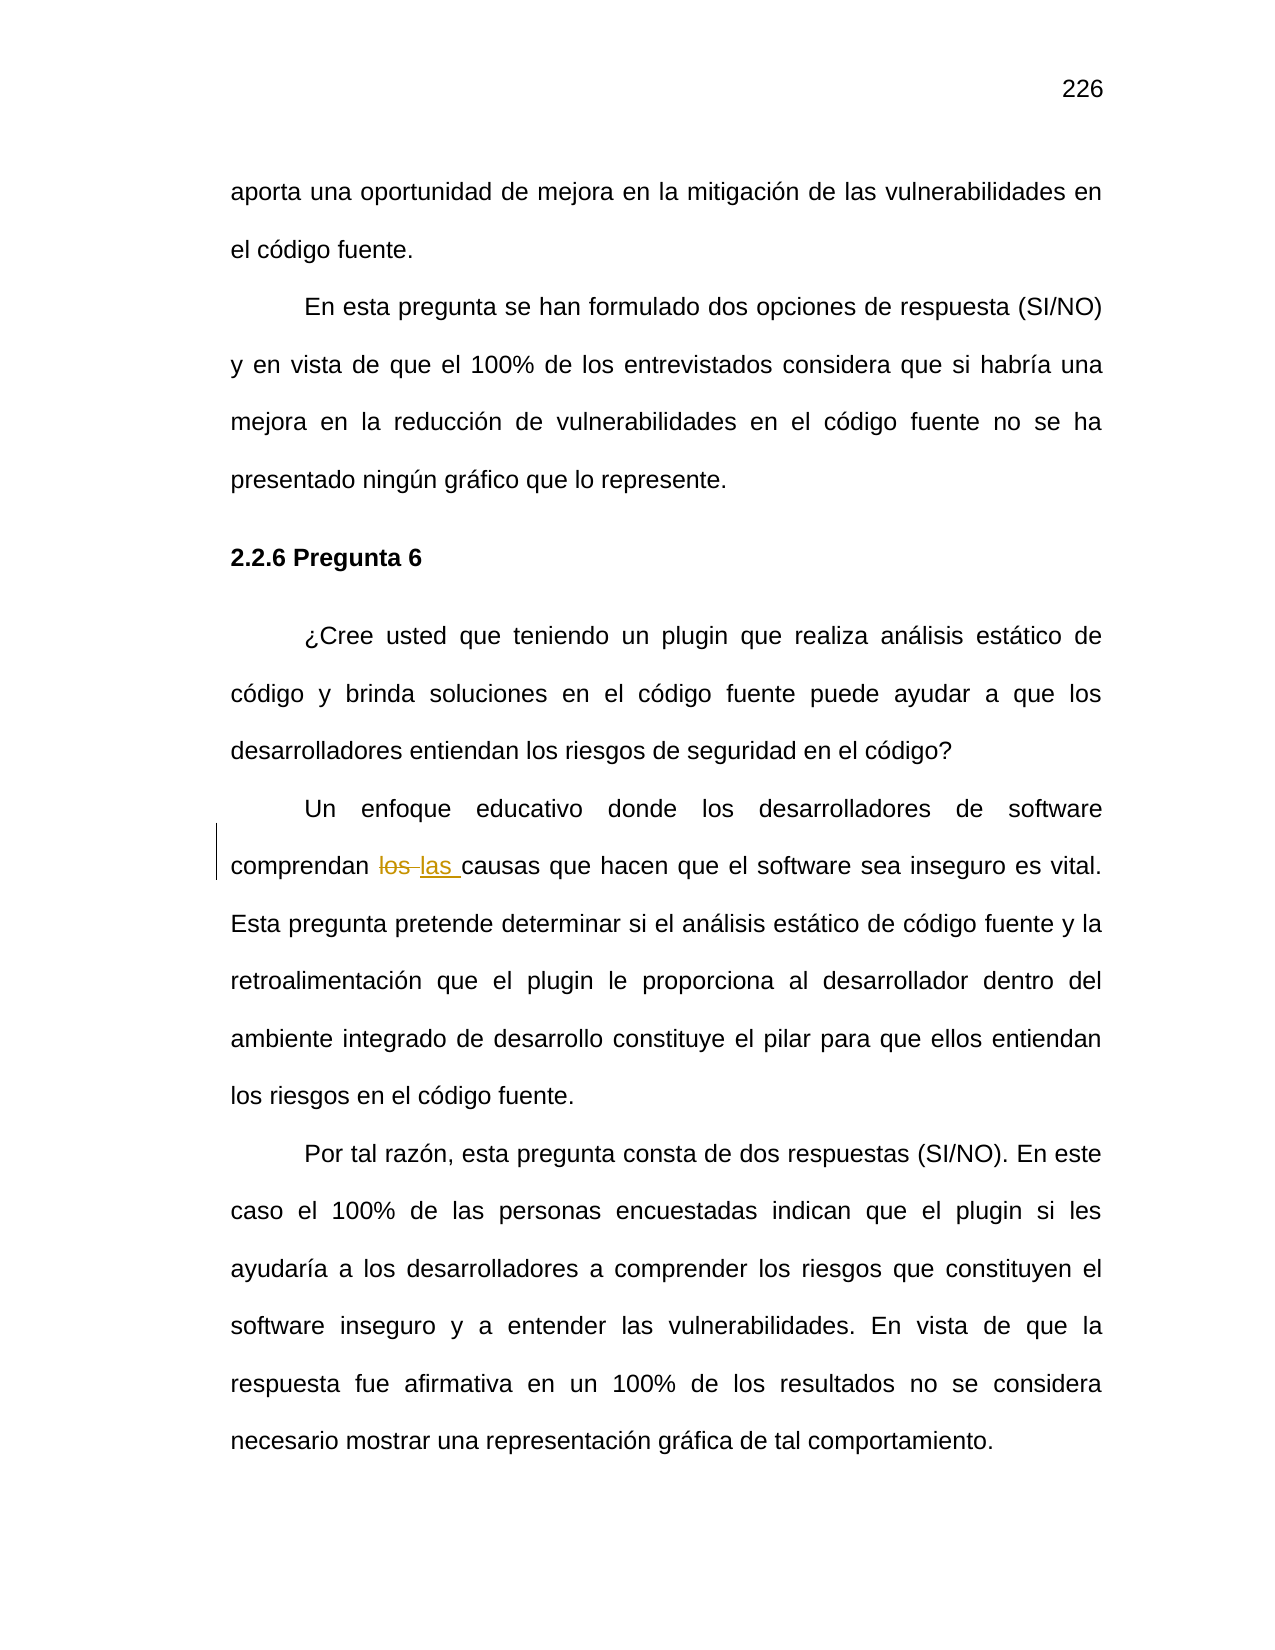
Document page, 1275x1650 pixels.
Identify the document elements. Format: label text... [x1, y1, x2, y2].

text En esta pregunta se han formulado dos opciones de respuesta (SI/NO) y en vista de que el 100% de los entrevistados considera que si habría una mejora en la reducción de vulnerabilidades en el código fuente no se ha presentado ningún gráfico que lo represente. [230, 292, 1104, 493]
subtitle ¿Cree usted que teniendo un plugin que realiza análisis estático de código y brinda soluciones en el código fuente puede ayudar a que los desarrolladores entiendan los riesgos de seguridad en el código? [230, 621, 1104, 765]
text Por tal razón, esta pregunta consta de dos respuestas (SI/NO). En este caso el 100% de las personas encuestadas indican que el plugin si les ayudaría a los desarrolladores a comprender los riesgos que constituyen el software inseguro y a entender las vulnerabilidades. En vista de que la respuesta fue afirmativa en un 100% de los resultados no se considera necesario mostrar una representación gráfica de tal comportamiento. [230, 1139, 1104, 1455]
text Un enfoque educativo donde los desarrolladores de software comprendan causas que hacen que el software sea inseguro es vital. Esta pregunta pretende determinar si el análisis estático de código fuente y la retroalimentación que el plugin le proporciona al desarrollador dentro del ambiente integrado de desarrollo constituye el pilar para que ellos entiendan los riesgos en el código fuente. [230, 794, 1104, 1110]
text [230, 177, 1104, 263]
subtitle 2.2.6 Pregunta 6 [230, 543, 1104, 572]
